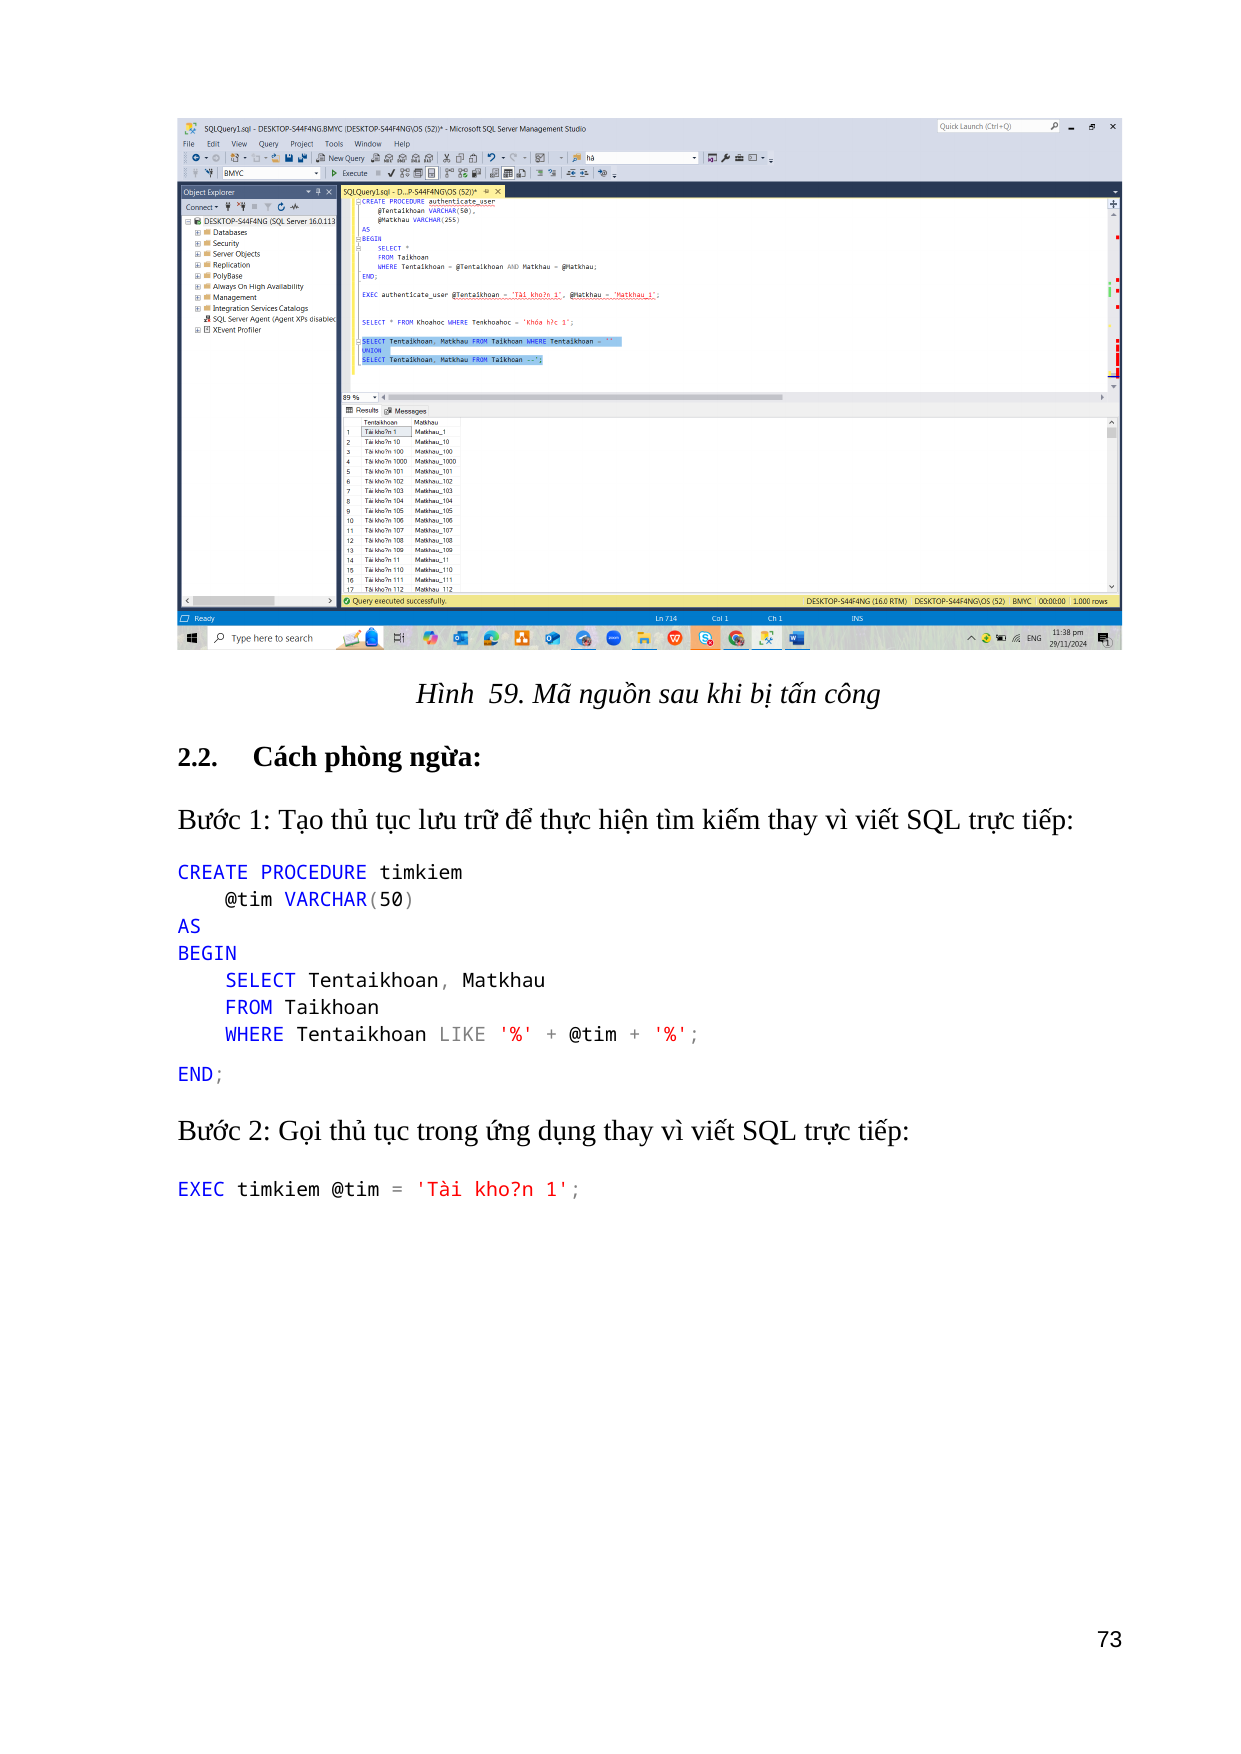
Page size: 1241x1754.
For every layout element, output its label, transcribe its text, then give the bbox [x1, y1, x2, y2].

text CREATE PROCEDURE timkiem [177, 859, 1122, 886]
subtitle Cách phòng ngừa: [177, 739, 1122, 773]
text @tim VARCHAR(50) [177, 886, 1122, 913]
text BEGIN [177, 939, 1122, 967]
text Bước 1: Tạo thủ tục lưu trữ để thực hiện tìm kiếm thay vì viết SQL trực tiếp: [177, 802, 1122, 836]
text WHERE Tentaikhoan LIKE '%' + @tim + '%'; [177, 1021, 1122, 1047]
text Hình 59. Mã nguồn sau khi bị tấn công [177, 676, 1122, 710]
text Bước 2: Gọi thủ tục trong ứng dụng thay vì viết SQL trực tiếp: [177, 1113, 1122, 1146]
text SELECT Tentaikhoan, Matkhau [177, 967, 1122, 993]
text FROM Taikhoan [177, 993, 1122, 1021]
text AS [177, 913, 1122, 939]
text EXEC timkiem @tim = 'Tài kho?n 1'; [177, 1176, 1122, 1203]
text END; [177, 1060, 1122, 1087]
picture [177, 118, 1123, 650]
